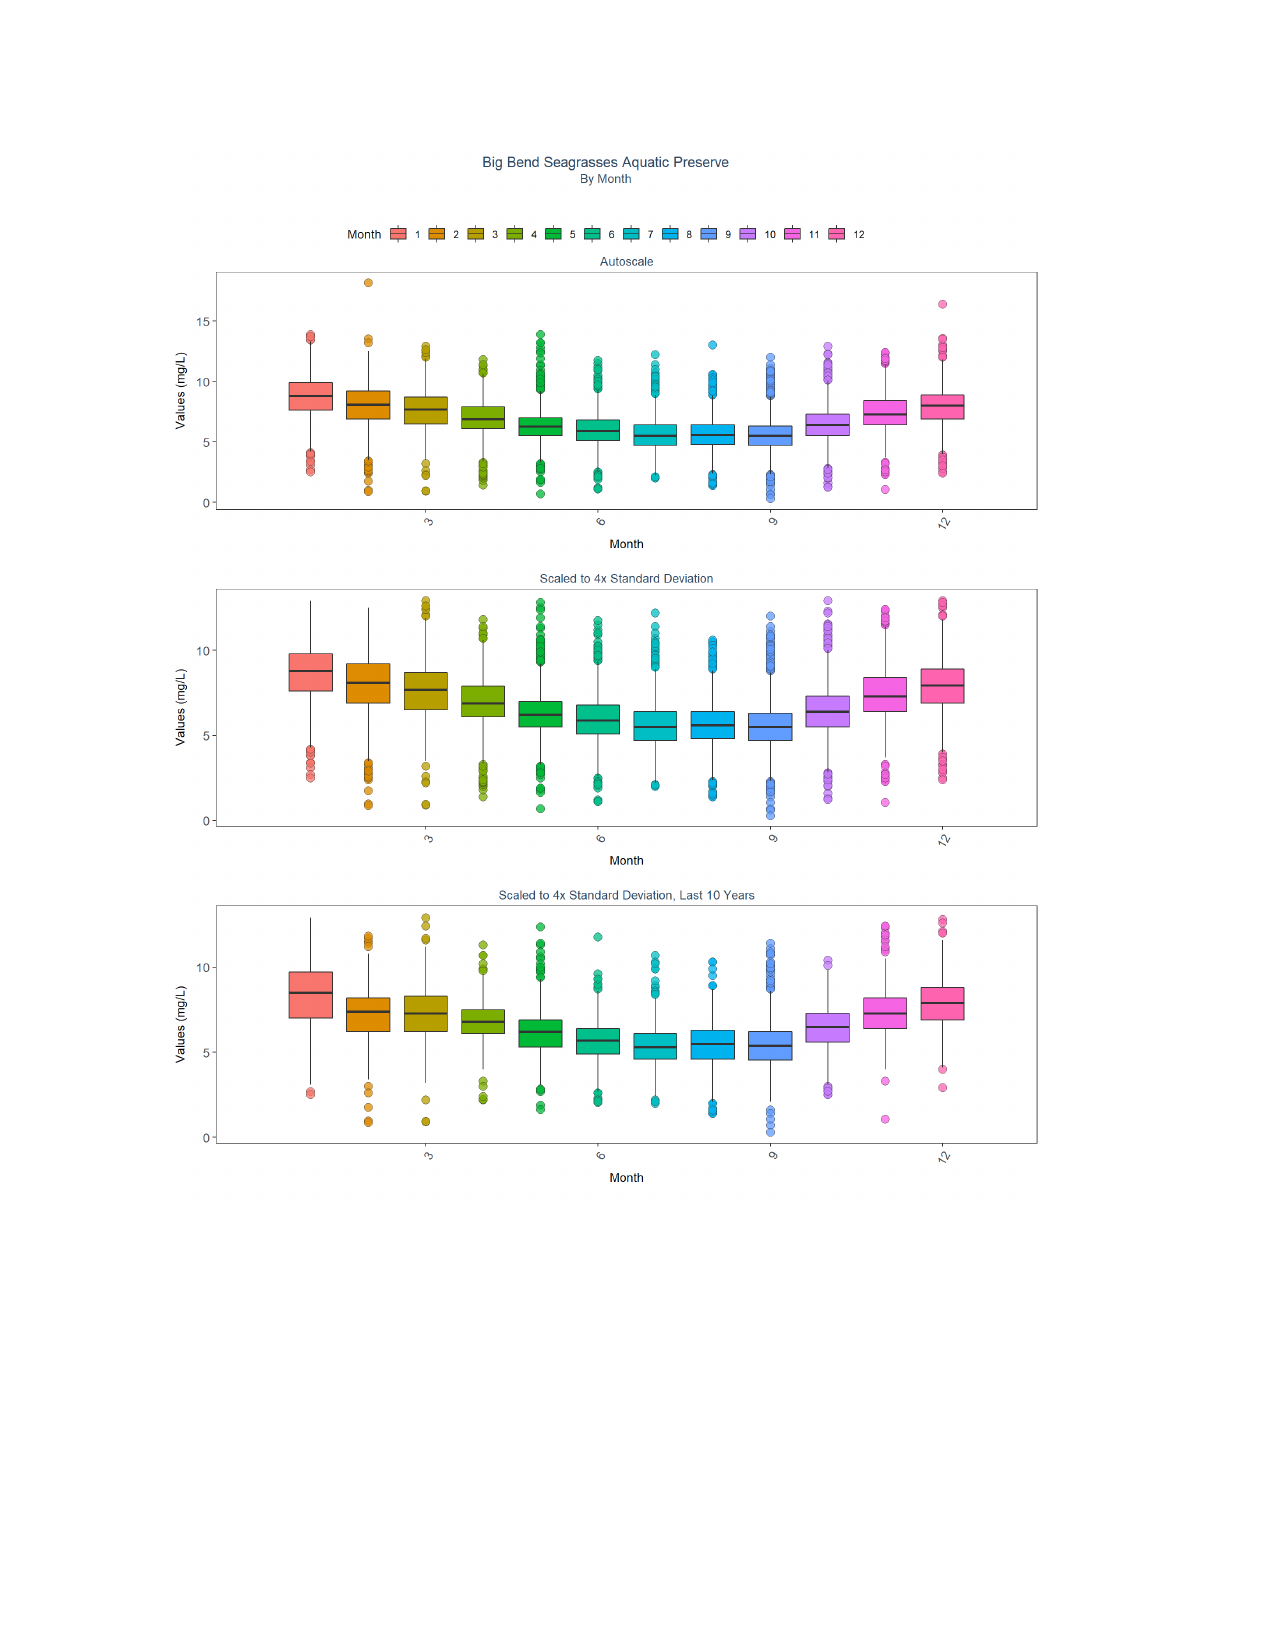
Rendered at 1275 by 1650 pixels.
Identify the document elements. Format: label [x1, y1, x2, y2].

picture [168, 150, 1044, 1200]
